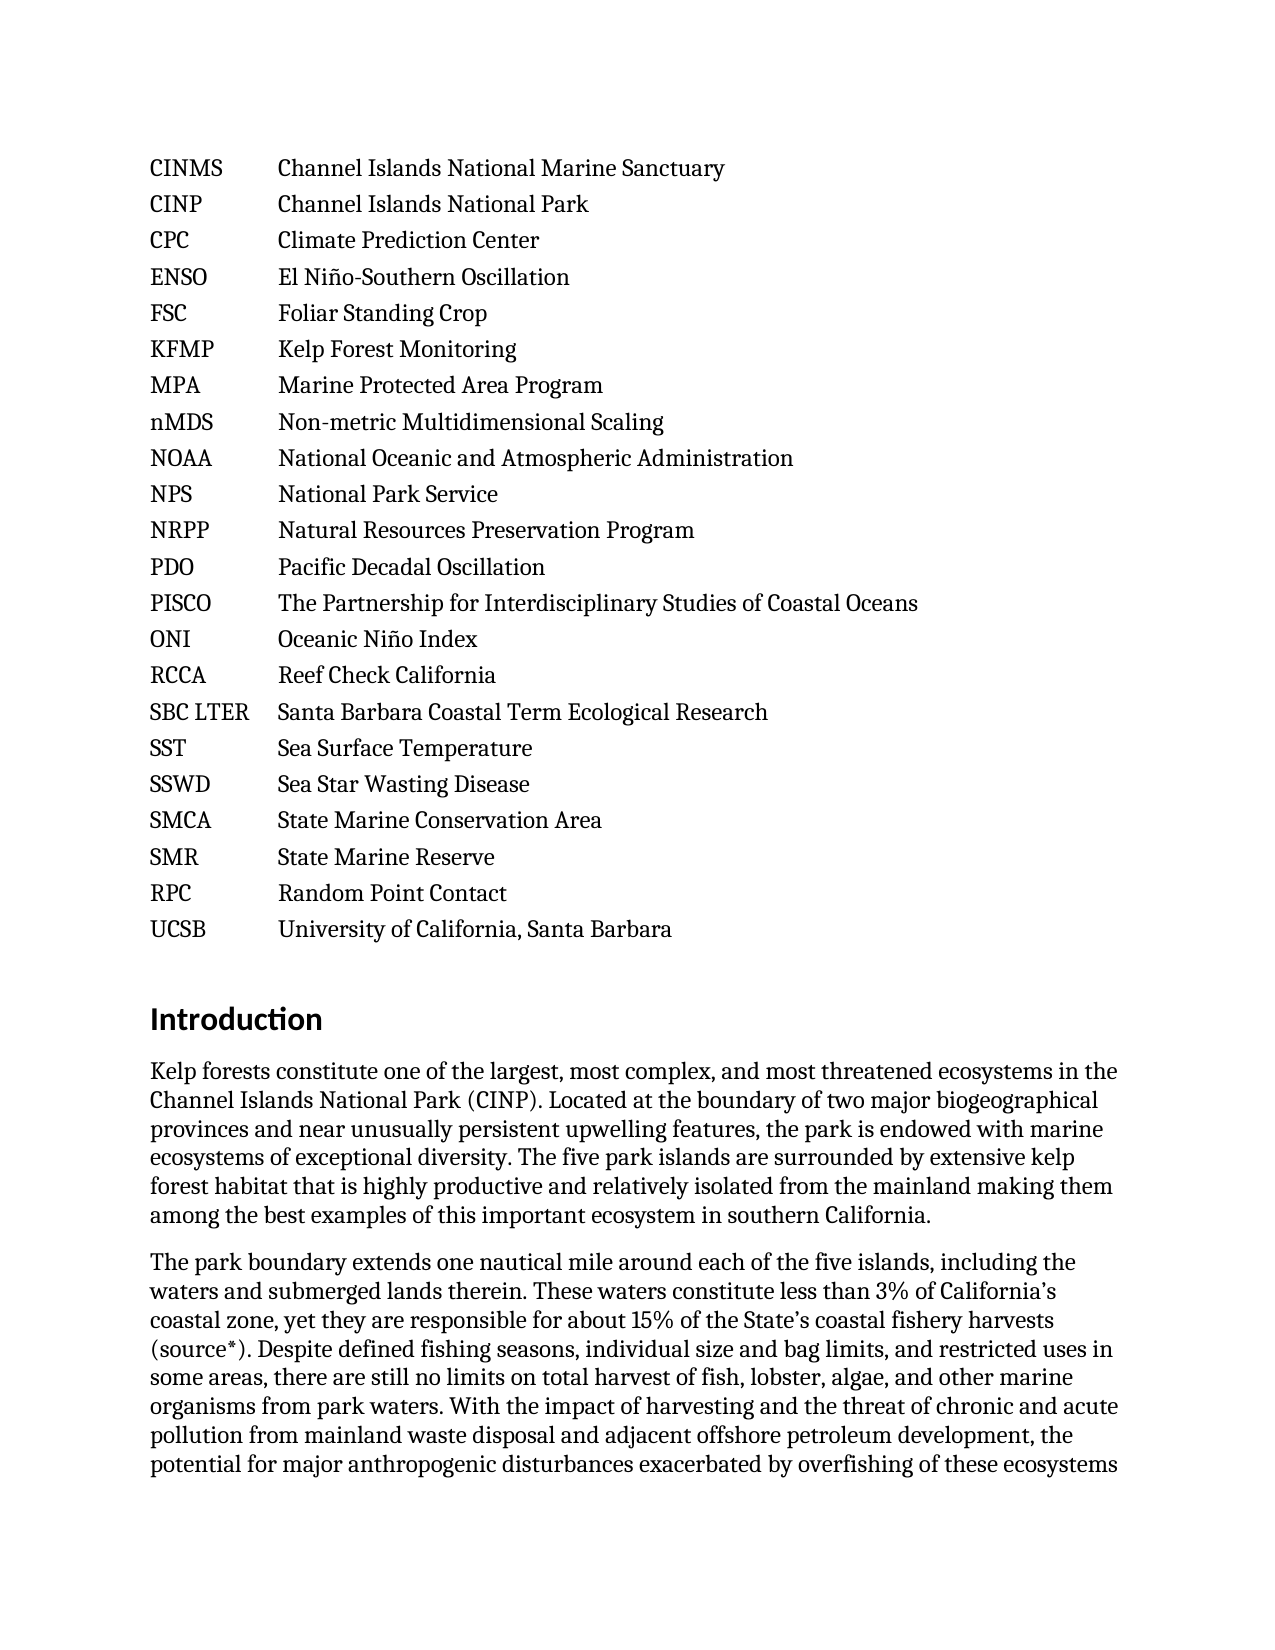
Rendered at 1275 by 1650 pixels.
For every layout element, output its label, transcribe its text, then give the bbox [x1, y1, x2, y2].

table_cell RPC [139, 875, 267, 911]
table_cell National Park Service [267, 476, 959, 512]
table_cell El Niño-Southern Oscillation [267, 259, 959, 295]
table_cell Channel Islands National Marine Sanctuary [267, 150, 959, 186]
table_cell ENSO [139, 259, 267, 295]
table_cell Random Point Contact [267, 875, 959, 911]
table_cell CINP [139, 186, 267, 222]
table_cell Pacific Decadal Oscillation [267, 549, 959, 585]
table_cell SSWD [139, 766, 267, 802]
subtitle Introduction [150, 997, 1125, 1038]
table_cell The Partnership for Interdisciplinary Studies of Coastal Oceans [267, 585, 959, 621]
table_cell KFMP [139, 331, 267, 367]
table_cell SBC LTER [139, 694, 267, 730]
table_cell Sea Star Wasting Disease [267, 766, 959, 802]
table_cell Santa Barbara Coastal Term Ecological Research [267, 694, 959, 730]
table_cell Sea Surface Temperature [267, 730, 959, 766]
table_cell Kelp Forest Monitoring [267, 331, 959, 367]
table_cell MPA [139, 368, 267, 404]
table_cell CINMS [139, 150, 267, 186]
table_cell Marine Protected Area Program [267, 368, 959, 404]
table_cell SST [139, 730, 267, 766]
table_cell PISCO [139, 585, 267, 621]
table_cell RCCA [139, 658, 267, 694]
table_cell State Marine Conservation Area [267, 803, 959, 839]
table_cell CPC [139, 223, 267, 259]
table_cell Oceanic Niño Index [267, 621, 959, 657]
table_cell State Marine Reserve [267, 839, 959, 875]
table_cell NOAA [139, 440, 267, 476]
table_cell Foliar Standing Crop [267, 295, 959, 331]
table_cell SMCA [139, 803, 267, 839]
table_cell Channel Islands National Park [267, 186, 959, 222]
table_cell University of California, Santa Barbara [267, 911, 959, 947]
table_cell FSC [139, 295, 267, 331]
table_cell NPS [139, 476, 267, 512]
table_cell SMR [139, 839, 267, 875]
table_cell PDO [139, 549, 267, 585]
table_cell UCSB [139, 911, 267, 947]
table_cell National Oceanic and Atmospheric Administration [267, 440, 959, 476]
table_cell Non-metric Multidimensional Scaling [267, 404, 959, 440]
table_cell nMDS [139, 404, 267, 440]
table_cell NRPP [139, 513, 267, 549]
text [150, 1248, 1125, 1478]
table_cell Natural Resources Preservation Program [267, 513, 959, 549]
table_cell Reef Check California [267, 658, 959, 694]
table_cell ONI [139, 621, 267, 657]
table_cell Climate Prediction Center [267, 223, 959, 259]
text Kelp forests constitute one of the largest, most complex, and most threatened ecosystems in the Channel Islands National Park (CINP). Located at the boundary of two major biogeographical provinces and near unusually persistent upwelling features, the park is endowed with marine ecosystems of exceptional diversity. The five park islands are surrounded by extensive kelp forest habitat that is highly productive and relatively isolated from the mainland making them among the best examples of this important ecosystem in southern California. [150, 1057, 1125, 1229]
